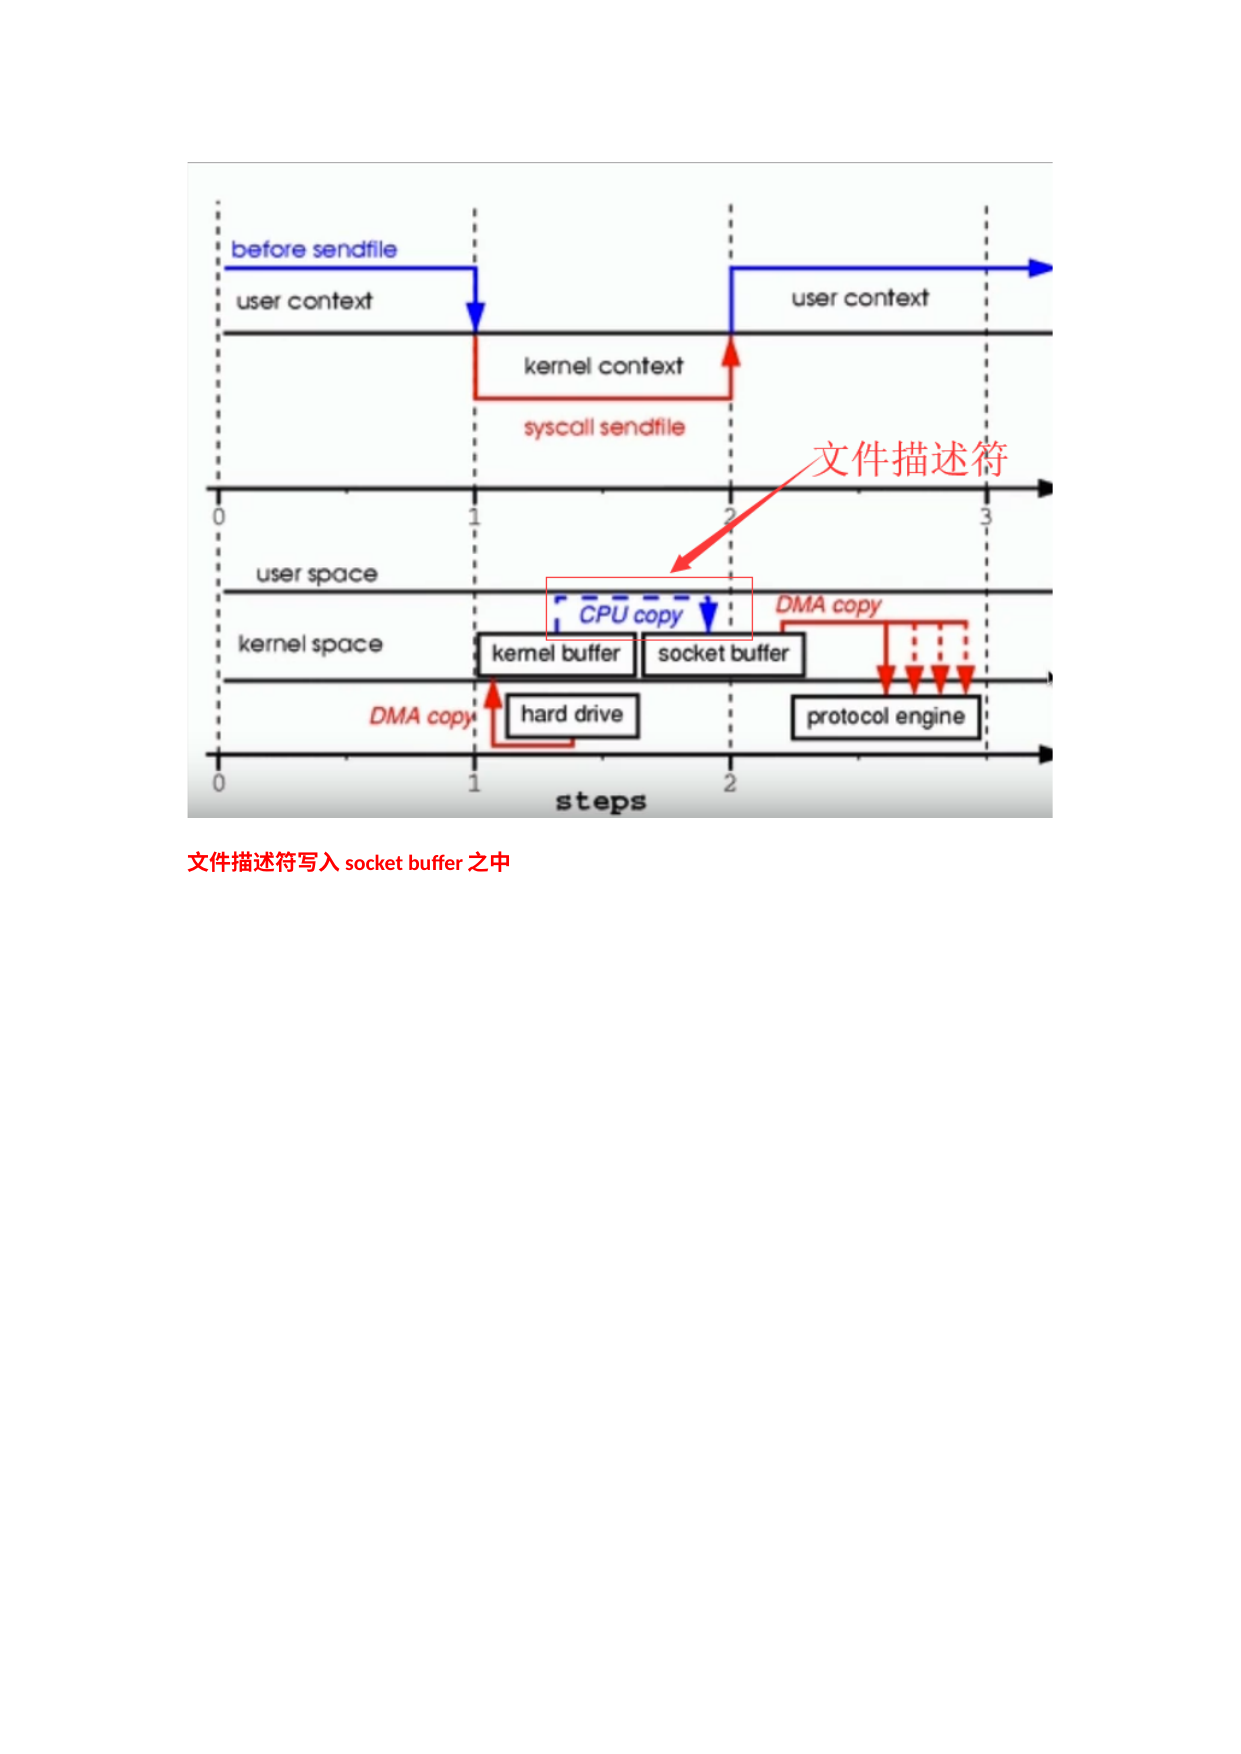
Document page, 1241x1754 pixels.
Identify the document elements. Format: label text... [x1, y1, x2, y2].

text 文件描述符写入socket buffer之中 [187, 844, 1053, 877]
picture [187, 162, 1053, 818]
